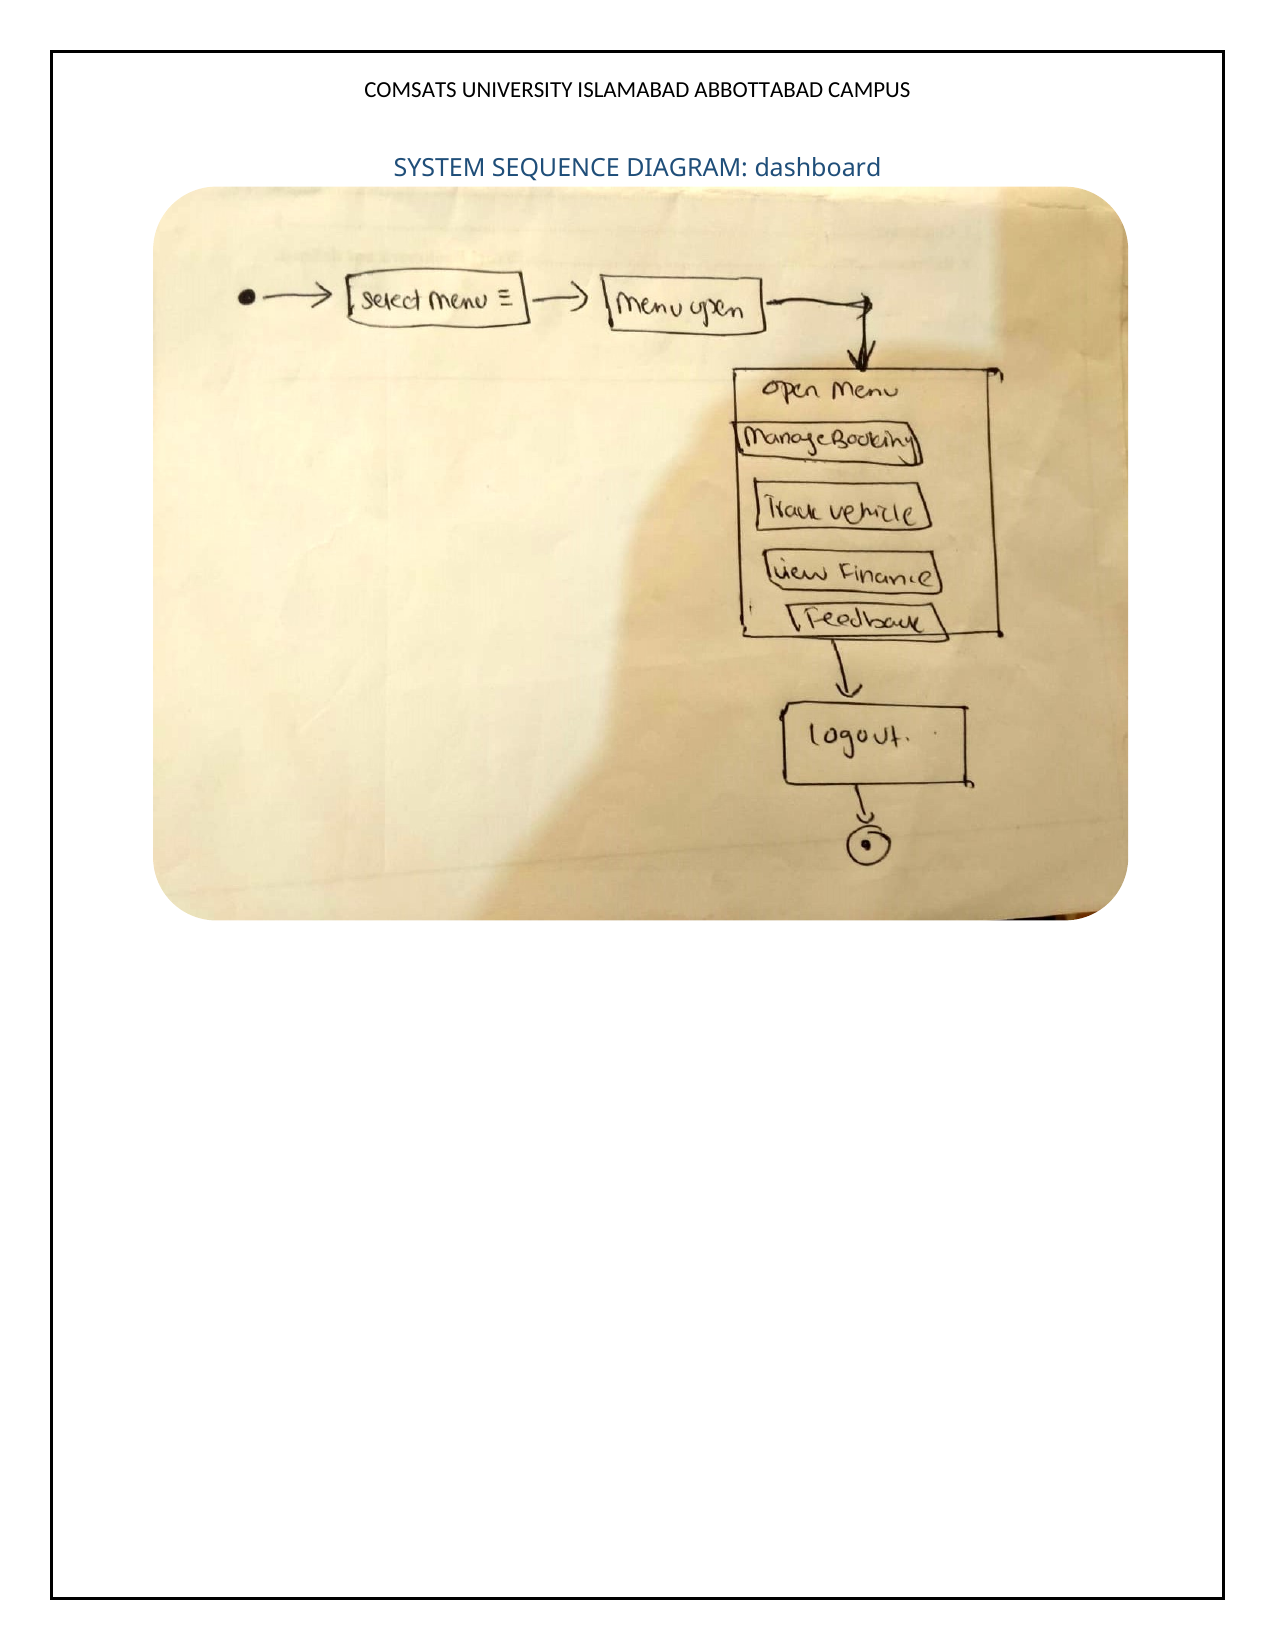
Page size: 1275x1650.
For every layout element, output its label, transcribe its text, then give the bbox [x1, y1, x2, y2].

picture [153, 186, 1129, 921]
subtitle SYSTEM SEQUENCE DIAGRAM: dashboard [150, 150, 1125, 184]
